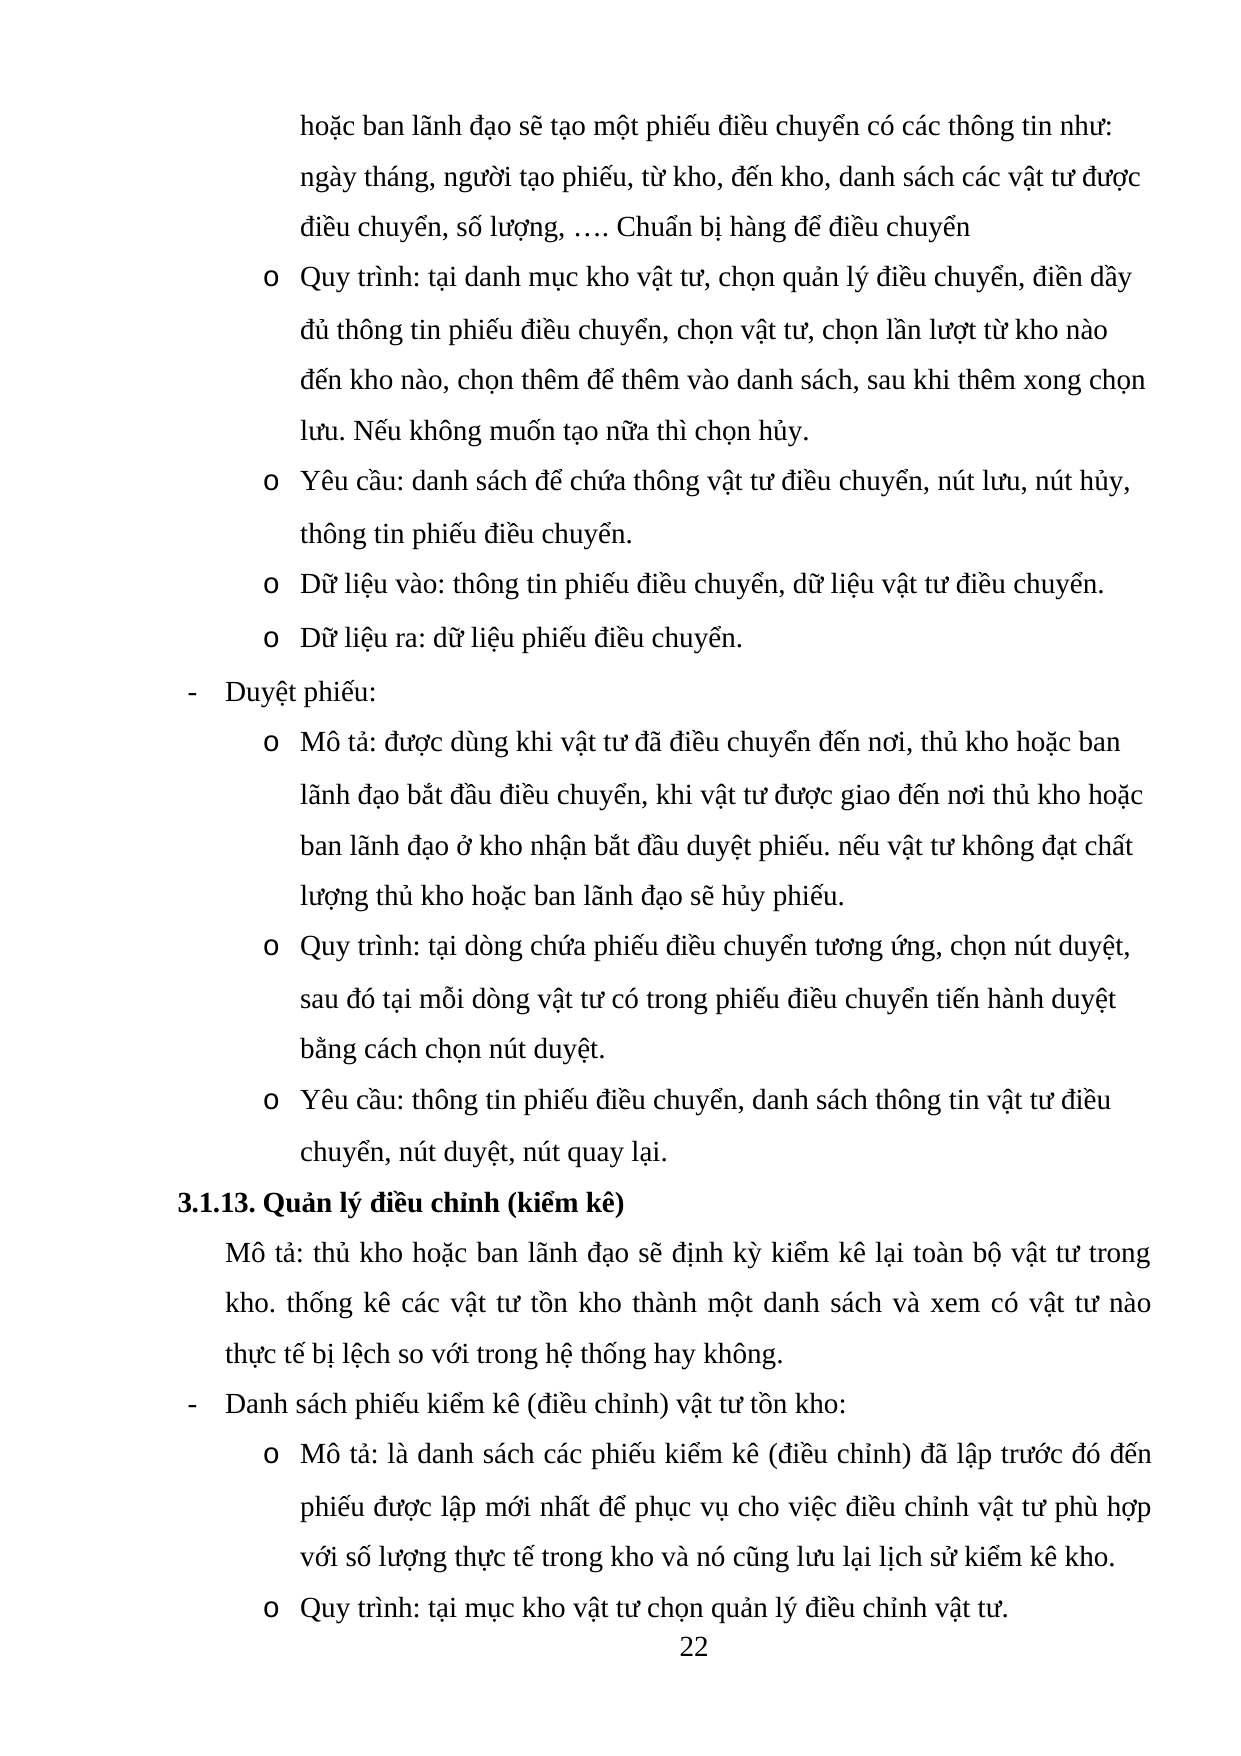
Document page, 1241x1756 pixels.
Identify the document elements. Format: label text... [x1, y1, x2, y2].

list Quản lý điều chỉnh (kiểm kê) [177, 1185, 1153, 1218]
list Danh sách phiếu kiểm kê (điều chỉnh) vật tư tồn kho: [187, 1386, 1153, 1420]
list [262, 108, 1153, 242]
list Duyệt phiếu: [187, 674, 1153, 708]
list Yêu cầu: danh sách để chứa thông vật tư điều chuyển, nút lưu, nút hủy, thông tin phiếu điều chuyển. [262, 463, 1153, 549]
list Mô tả: là danh sách các phiếu kiểm kê (điều chỉnh) đã lập trước đó đến phiếu được lập mới nhất để phục vụ cho việc điều chỉnh vật tư phù hợp với số lượng thực tế trong kho và nó cũng lưu lại lịch sử kiểm kê kho. [262, 1436, 1153, 1573]
list Quy trình: tại danh mục kho vật tư, chọn quản lý điều chuyển, điền dầy đủ thông tin phiếu điều chuyển, chọn vật tư, chọn lần lượt từ kho nào đến kho nào, chọn thêm để thêm vào danh sách, sau khi thêm xong chọn lưu. Nếu không muốn tạo nữa thì chọn hủy. [262, 259, 1153, 446]
list Yêu cầu: thông tin phiếu điều chuyển, danh sách thông tin vật tư điều chuyển, nút duyệt, nút quay lại. [262, 1082, 1153, 1168]
list Dữ liệu ra: dữ liệu phiếu điều chuyển. [262, 620, 1153, 656]
list Mô tả: thủ kho hoặc ban lãnh đạo sẽ định kỳ kiểm kê lại toàn bộ vật tư trong kho. thống kê các vật tư tồn kho thành một danh sách và xem có vật tư nào thực tế bị lệch so với trong hệ thống hay không. [225, 1235, 1153, 1369]
list Dữ liệu vào: thông tin phiếu điều chuyển, dữ liệu vật tư điều chuyển. [262, 566, 1153, 602]
list Quy trình: tại mục kho vật tư chọn quản lý điều chỉnh vật tư. [262, 1590, 1153, 1626]
list Quy trình: tại dòng chứa phiếu điều chuyển tương ứng, chọn nút duyệt, sau đó tại mỗi dòng vật tư có trong phiếu điều chuyển tiến hành duyệt bằng cách chọn nút duyệt. [262, 928, 1153, 1065]
list Mô tả: được dùng khi vật tư đã điều chuyển đến nơi, thủ kho hoặc ban lãnh đạo bắt đầu điều chuyển, khi vật tư được giao đến nơi thủ kho hoặc ban lãnh đạo ở kho nhận bắt đầu duyệt phiếu. nếu vật tư không đạt chất lượng thủ kho hoặc ban lãnh đạo sẽ hủy phiếu. [262, 724, 1153, 912]
